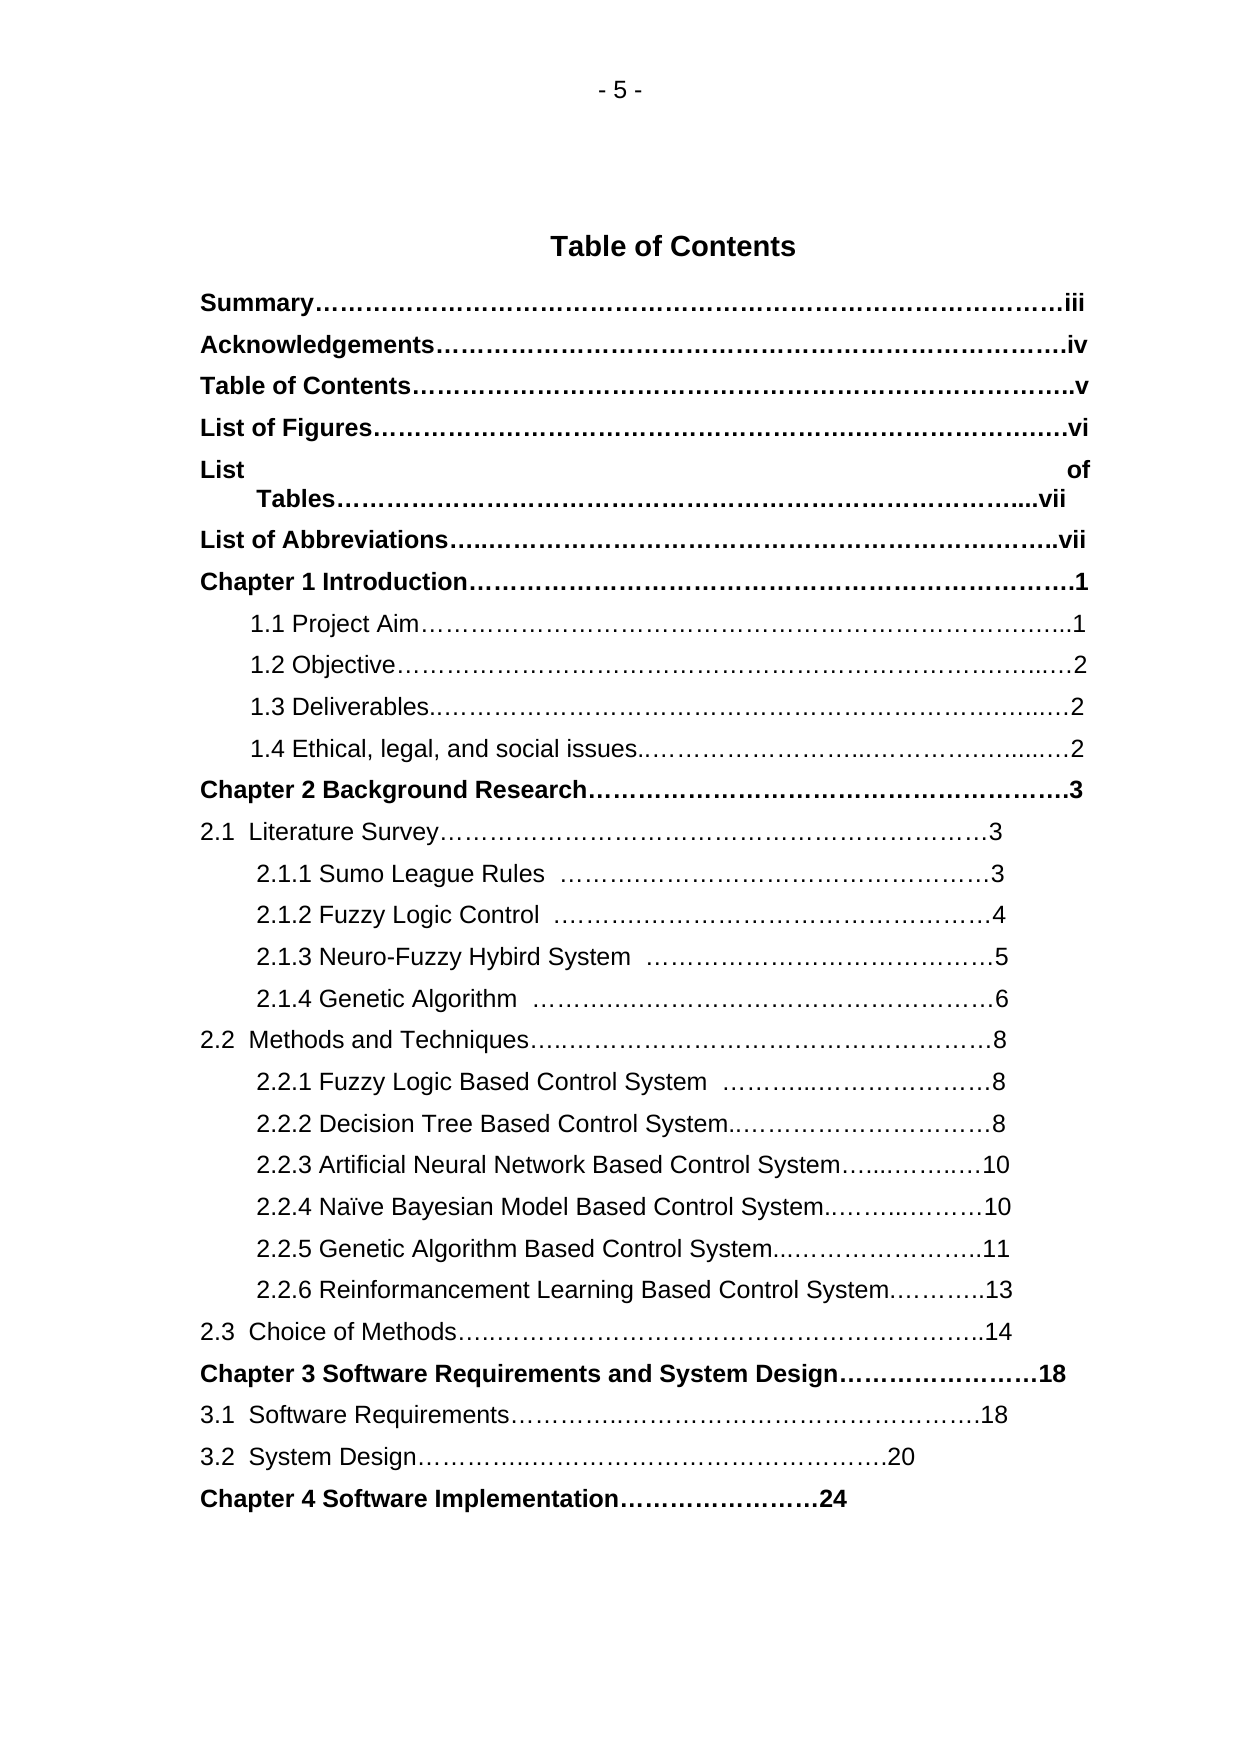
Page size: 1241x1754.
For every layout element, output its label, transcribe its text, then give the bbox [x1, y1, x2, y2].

text 2.2.4 Naïve Bayesian Model Based Control System..……...………10 [200, 1192, 1090, 1221]
text 3.2 System Design…………..…………………………………….20 [150, 1442, 1090, 1471]
text List of Figures………………………………………………….………………….….vi [200, 412, 1090, 442]
text 2.1 Literature Survey…………………………………………………………3 [200, 817, 1090, 846]
text Chapter 3 Software Requirements and System Design……………………18 [200, 1358, 1090, 1387]
text List of Abbreviations…..…………………………………………………….……..vii [200, 525, 1090, 554]
text 1.3 Deliverables..………………………………………………………….…...…2 [200, 692, 1090, 721]
text 3.1 Software Requirements…………..…………………………………….18 [150, 1400, 1090, 1429]
text Table of Contents ……………………………………………………………………..v [200, 371, 1090, 400]
subtitle Table of Contents [231, 225, 1090, 262]
text 2.1.3 Neuro-Fuzzy Hybird System ……………………………………5 [200, 942, 1090, 971]
text 2.1.2 Fuzzy Logic Control .……….……………………………………4 [200, 900, 1090, 929]
text 2.2.2 Decision Tree Based Control System..…………………………8 [200, 1108, 1090, 1137]
text 2.2 Methods and Techniques…..……………………………………………8 [200, 1025, 1090, 1054]
text Chapter 2 Background Research………………………………………………….3 [200, 775, 1090, 804]
text 1.4 Ethical, legal, and social issues..……………………...………….…......…2 [200, 733, 1090, 762]
text List of Tables………………………………………………………………………....vii [200, 454, 1090, 512]
text 2.2.3 Artificial Neural Network Based Control System…....……..…10 [200, 1150, 1090, 1179]
text 2.2.6 Reinformancement Learning Based Control System.………..13 [200, 1275, 1090, 1304]
text 1.2 Objective……………………………………………………………….…...…2 [200, 650, 1090, 679]
text Acknowledgements ………………………………………………………………….iv [200, 329, 1090, 358]
text 2.1.4 Genetic Algorithm ……….….……………………………………6 [200, 983, 1090, 1012]
text 2.1.1 Sumo League Rules ……….……………………………………3 [200, 858, 1090, 887]
text 2.3 Choice of Methods…..…………………………………………………..14 [200, 1317, 1090, 1346]
text Summary ………………………………………………………………………………iii [200, 287, 1090, 317]
text Chapter 1 Introduction……………………………………………………………….1 [200, 567, 1090, 596]
text 1.1 Project Aim……………………………………………………………….…...1 [200, 608, 1090, 637]
text 2.2.1 Fuzzy Logic Based Control System ………...…………………8 [200, 1067, 1090, 1096]
text 2.2.5 Genetic Algorithm Based Control System...…………………..11 [200, 1233, 1090, 1262]
text Chapter 4 Software Implementation……………………24 [200, 1483, 1090, 1512]
